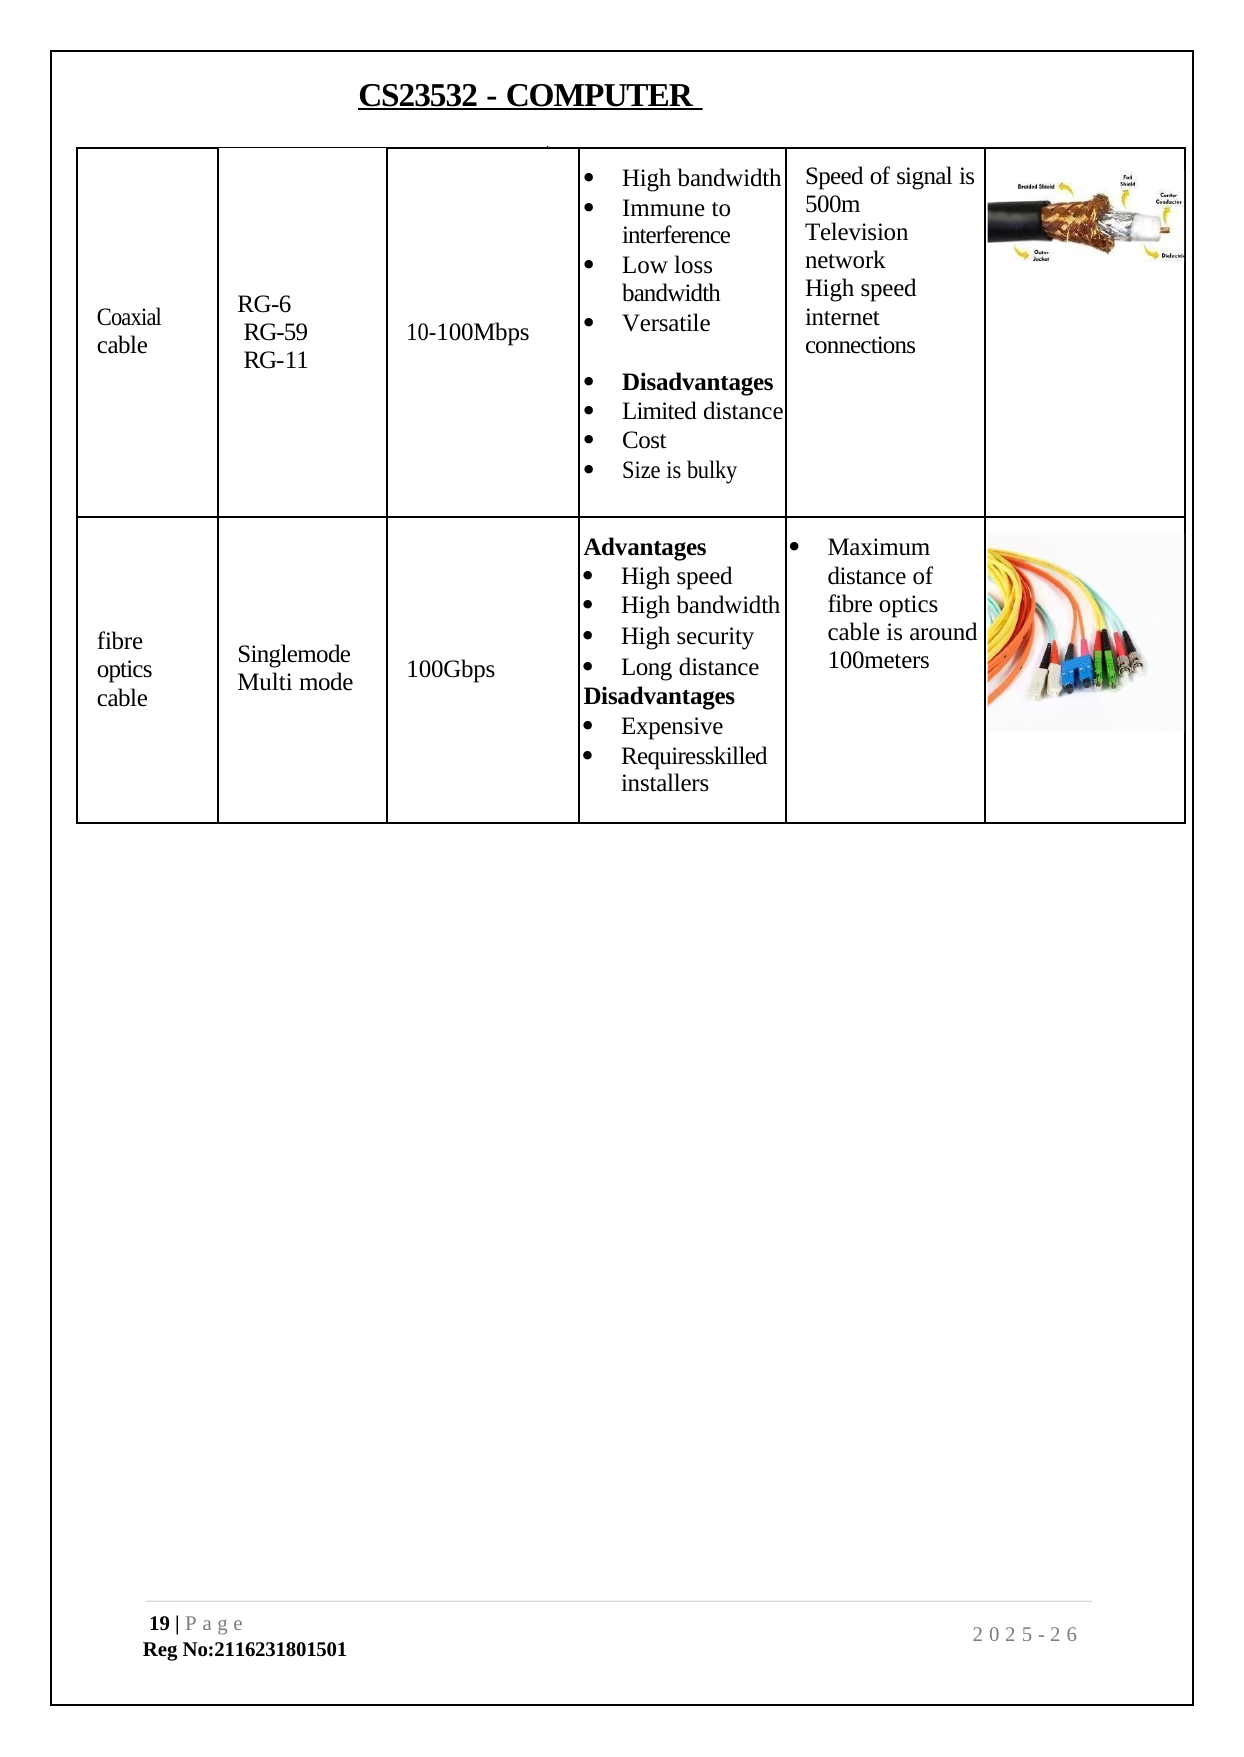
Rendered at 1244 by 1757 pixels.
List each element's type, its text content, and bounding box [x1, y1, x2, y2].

table_cell fibre optics cable [78, 518, 217, 822]
table_cell Singlemode Multi mode [219, 518, 386, 822]
table_cell 100Gbps [388, 518, 578, 822]
picture [987, 533, 1185, 732]
table_header Speed of signal is 500m Television network High speed internet connections [787, 149, 984, 516]
table_cell Maximum distance of fibre optics cable is around 100meters [787, 518, 984, 822]
picture [987, 170, 1185, 262]
table_cell [986, 518, 1184, 822]
table_header [986, 149, 1184, 516]
table_header High bandwidth Immune to interference Low loss bandwidth Versatile Disadvantages Limited distance Cost Size is bulky [580, 149, 785, 516]
table_header RG-6 RG-59 RG-11 [219, 148, 386, 516]
table_header Coaxial cable [78, 149, 217, 516]
table_header 10-100Mbps [388, 149, 578, 516]
table_cell Advantages High speed High bandwidth High security Long distance Disadvantages Expensive Requiresskilled installers [580, 518, 785, 822]
